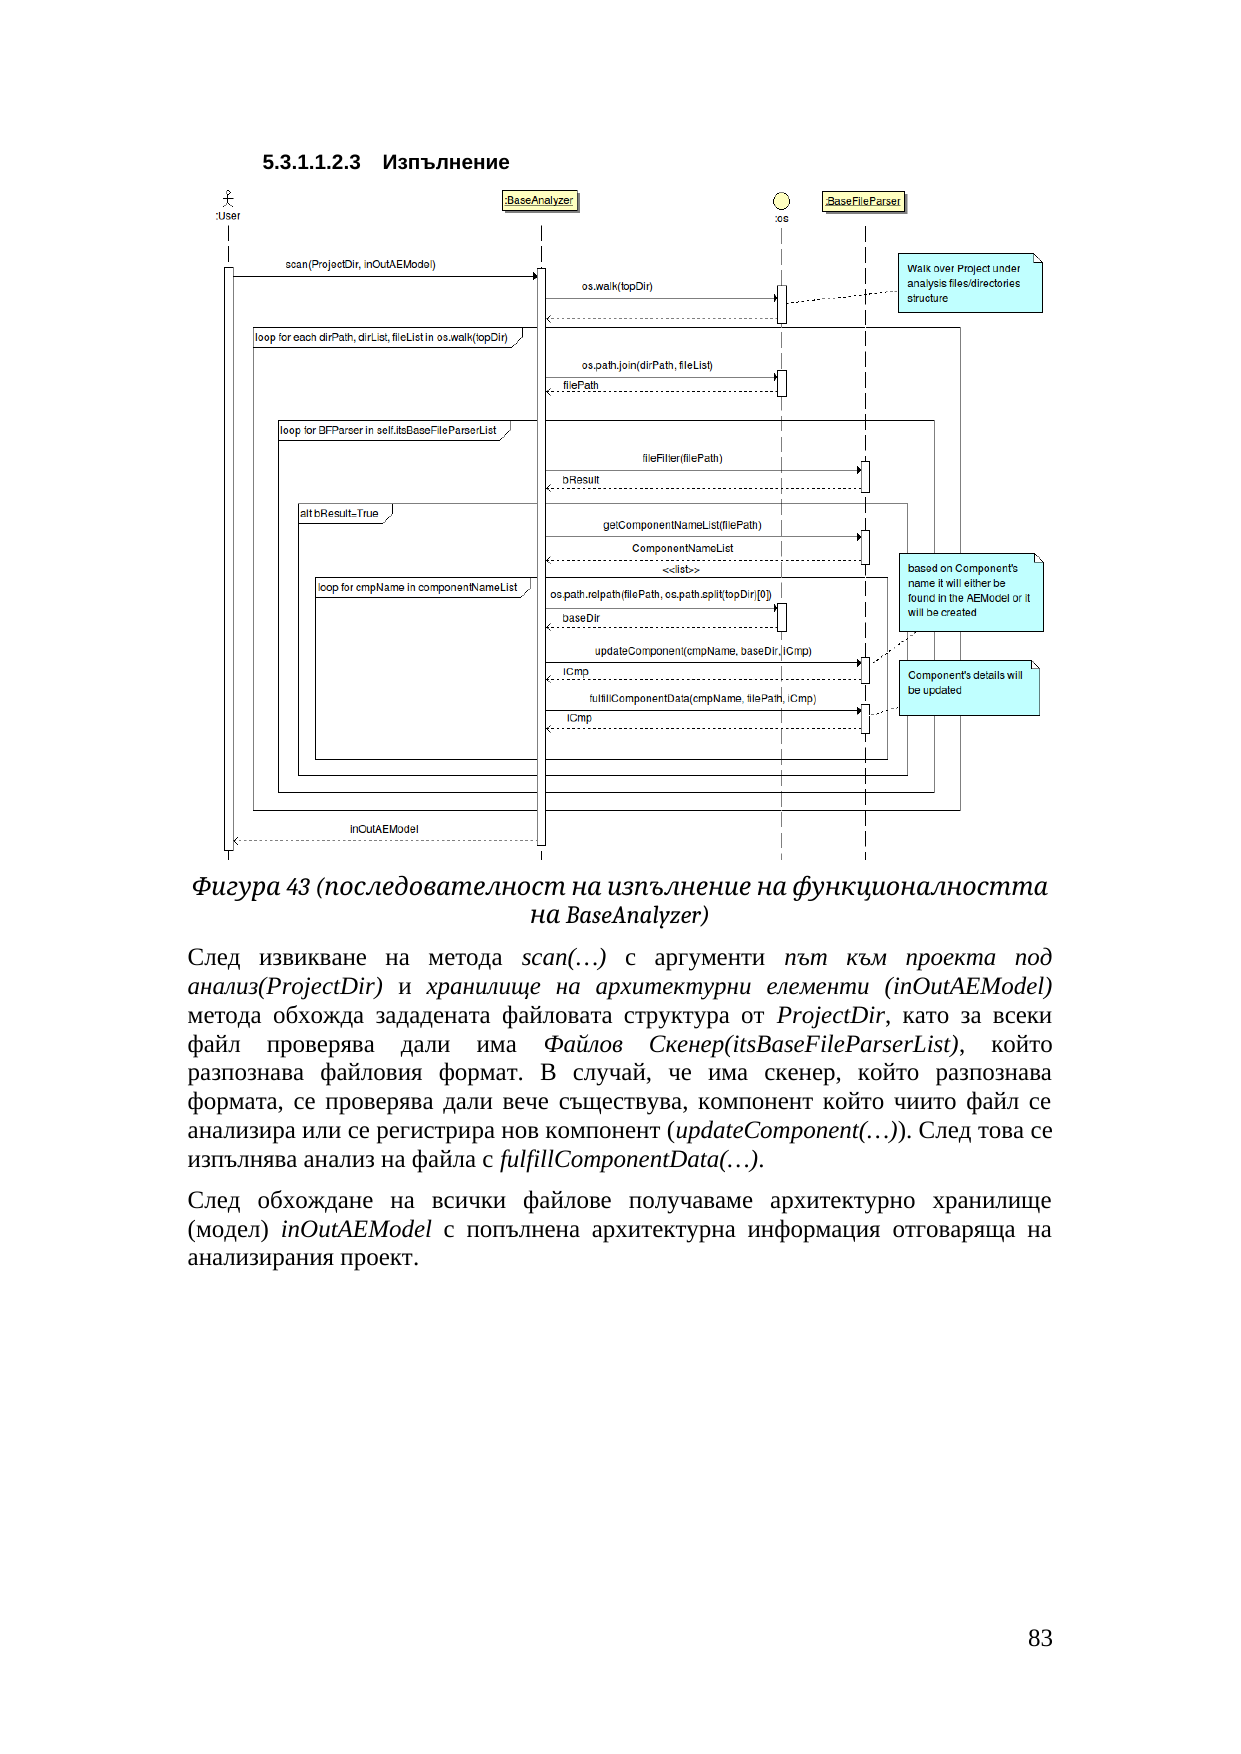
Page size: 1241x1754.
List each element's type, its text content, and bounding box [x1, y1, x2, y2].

text Фигура 43 (последователност на изпълнение на функционалността на BaseAnalyzer) [187, 872, 1053, 930]
text След обхождане на всички файлове получаваме архитектурно хранилище (модел) inOutAEModel с попълнена архитектурна информация отговаряща на анализирания проект. [187, 1185, 1053, 1271]
text След извикване на метода scan(…) с аргументи път към проекта под анализ(ProjectDir) и хранилище на архитектурни елементи (inOutAEModel) метода обхожда зададената файловата структура от ProjectDir, като за всеки файл проверява дали има Файлов Скенер(itsBaseFileParserList), който разпознава файловия формат. В случай, че има скенер, който разпознава формата, се проверява дали вече съществува, компонент който чиито файл се анализира или се регистрира нов компонент (updateComponent(…)). След това се изпълнява анализ на файла с fulfillComponentData(…). [187, 942, 1053, 1172]
subtitle Изпълнение [262, 150, 1053, 174]
picture [187, 186, 1053, 860]
